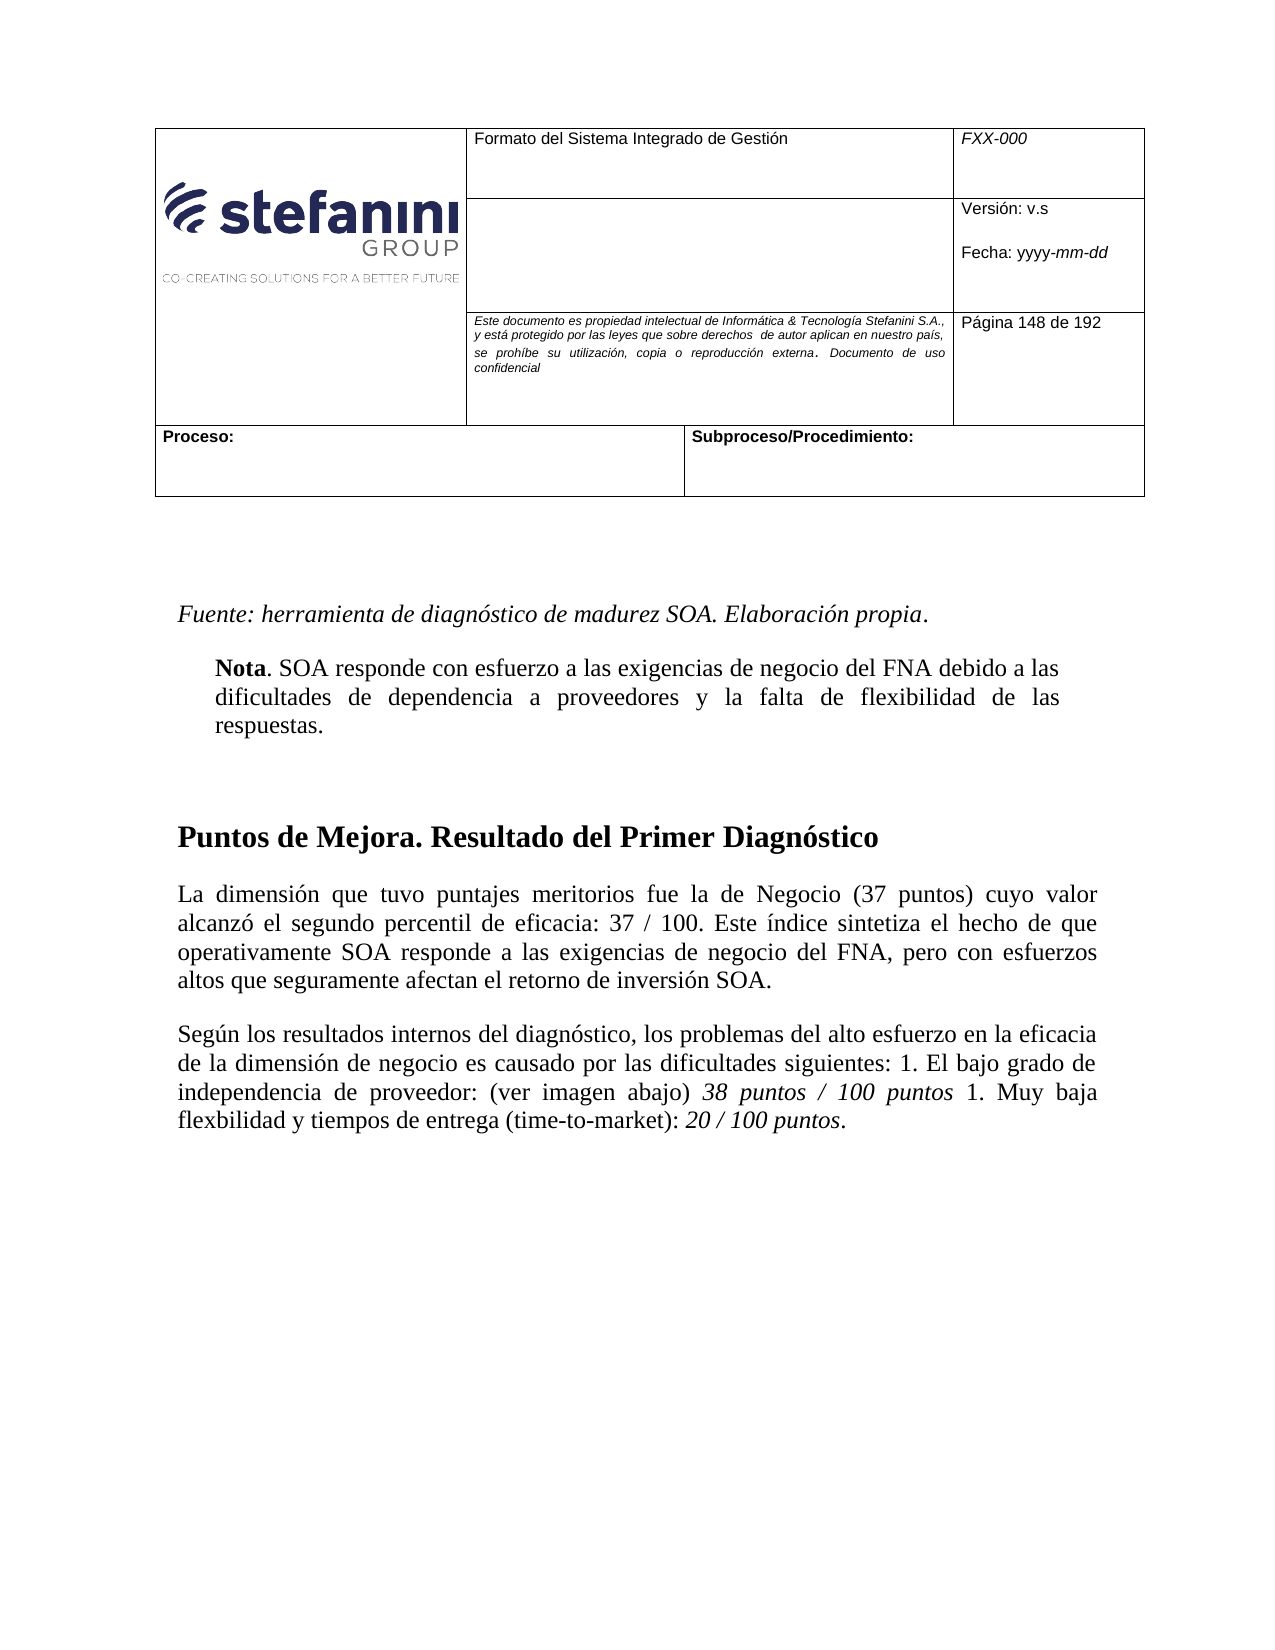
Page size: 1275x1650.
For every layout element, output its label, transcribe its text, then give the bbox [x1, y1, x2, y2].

text Nota. SOA responde con esfuerzo a las exigencias de negocio del FNA debido a las dificultades de dependencia a proveedores y la falta de flexibilidad de las respuestas. [215, 653, 1060, 739]
picture [162, 182, 460, 286]
subtitle Puntos de Mejora. Resultado del Primer Diagnóstico [177, 818, 1098, 854]
text Según los resultados internos del diagnóstico, los problemas del alto esfuerzo en la eficacia de la dimensión de negocio es causado por las dificultades siguientes: 1. El bajo grado de independencia de proveedor: (ver imagen abajo) 38 puntos / 100 puntos 1. Muy baja flexbilidad y tiempos de entrega (time-to-market): 20 / 100 puntos. [177, 1019, 1098, 1134]
text La dimensión que tuvo puntajes meritorios fue la de Negocio (37 puntos) cuyo valor alcanzó el segundo percentil de eficacia: 37 / 100. Este índice sintetiza el hecho de que operativamente SOA responde a las exigencias de negocio del FNA, pero con esfuerzos altos que seguramente afectan el retorno de inversión SOA. [177, 879, 1098, 994]
text Fuente: herramienta de diagnóstico de madurez SOA. Elaboración propia. [177, 599, 1098, 628]
